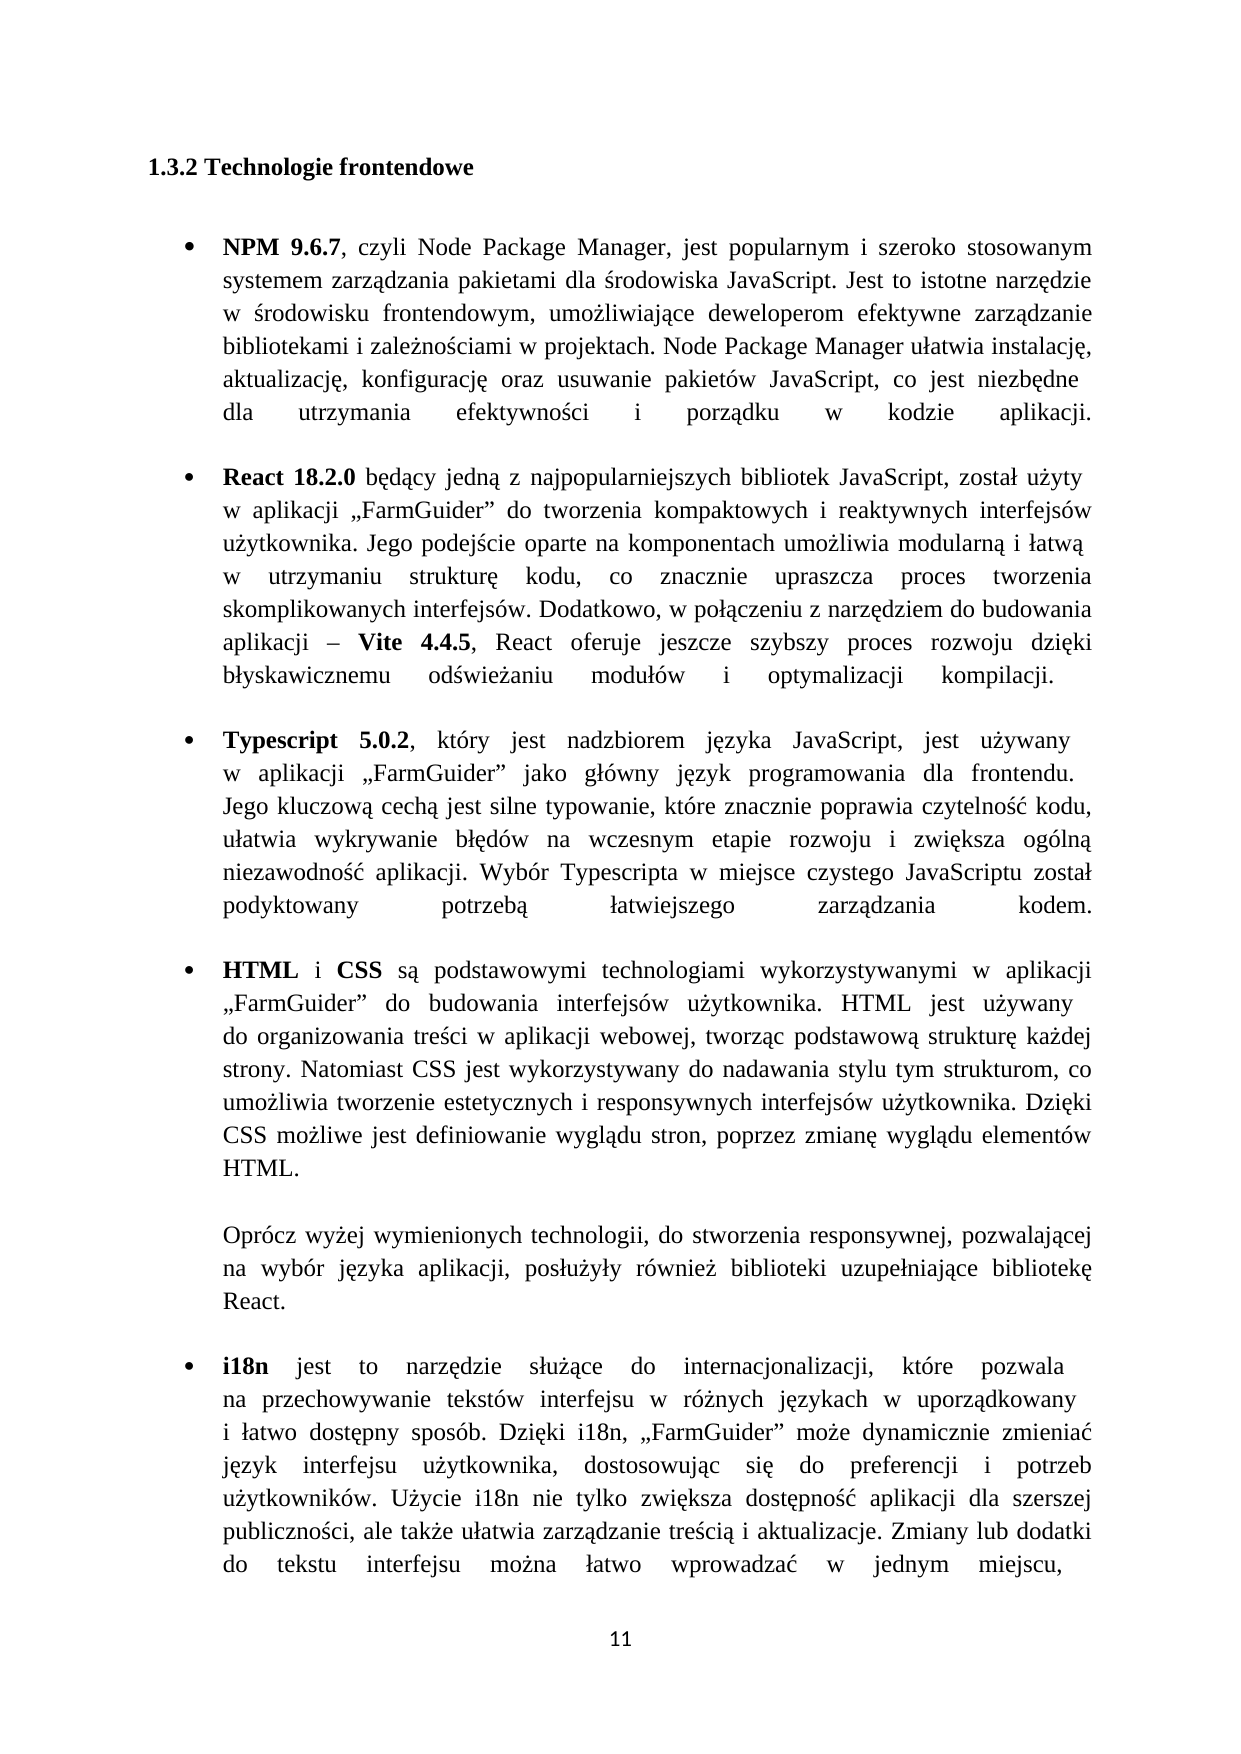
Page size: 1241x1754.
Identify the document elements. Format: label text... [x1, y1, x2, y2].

subtitle 1.3.2 Technologie frontendowe [148, 152, 1093, 181]
list React 18.2.0 będący jedną z najpopularniejszych bibliotek JavaScript, został użyty w aplikacji „FarmGuider” do tworzenia kompaktowych i reaktywnych interfejsów użytkownika. Jego podejście oparte na komponentach umożliwia modularną i łatwą w utrzymaniu strukturę kodu, co znacznie upraszcza proces tworzenia skomplikowanych interfejsów. Dodatkowo, w połączeniu z narzędziem do budowania aplikacji – Vite 4.4.5, React oferuje jeszcze szybszy proces rozwoju dzięki błyskawicznemu odświeżaniu modułów i optymalizacji kompilacji. [185, 462, 1093, 721]
list Typescript 5.0.2, który jest nadzbiorem języka JavaScript, jest używany w aplikacji „FarmGuider” jako główny język programowania dla frontendu. Jego kluczową cechą jest silne typowanie, które znacznie poprawia czytelność kodu, ułatwia wykrywanie błędów na wczesnym etapie rozwoju i zwiększa ogólną niezawodność aplikacji. Wybór Typescripta w miejsce czystego JavaScriptu został podyktowany potrzebą łatwiejszego zarządzania kodem. [185, 725, 1093, 951]
list NPM 9.6.7, czyli Node Package Manager, jest popularnym i szeroko stosowanym systemem zarządzania pakietami dla środowiska JavaScript. Jest to istotne narzędzie w środowisku frontendowym, umożliwiające deweloperom efektywne zarządzanie bibliotekami i zależnościami w projektach. Node Package Manager ułatwia instalację, aktualizację, konfigurację oraz usuwanie pakietów JavaScript, co jest niezbędne dla utrzymania efektywności i porządku w kodzie aplikacji. [185, 232, 1093, 458]
list HTML i CSS są podstawowymi technologiami wykorzystywanymi w aplikacji „FarmGuider” do budowania interfejsów użytkownika. HTML jest używany do organizowania treści w aplikacji webowej, tworząc podstawową strukturę każdej strony. Natomiast CSS jest wykorzystywany do nadawania stylu tym strukturom, co umożliwia tworzenie estetycznych i responsywnych interfejsów użytkownika. Dzięki CSS możliwe jest definiowanie wyglądu stron, poprzez zmianę wyglądu elementów HTML. Oprócz wyżej wymienionych technologii, do stworzenia responsywnej, pozwalającej na wybór języka aplikacji, posłużyły również biblioteki uzupełniające bibliotekę React. [185, 955, 1093, 1347]
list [185, 1351, 1093, 1578]
